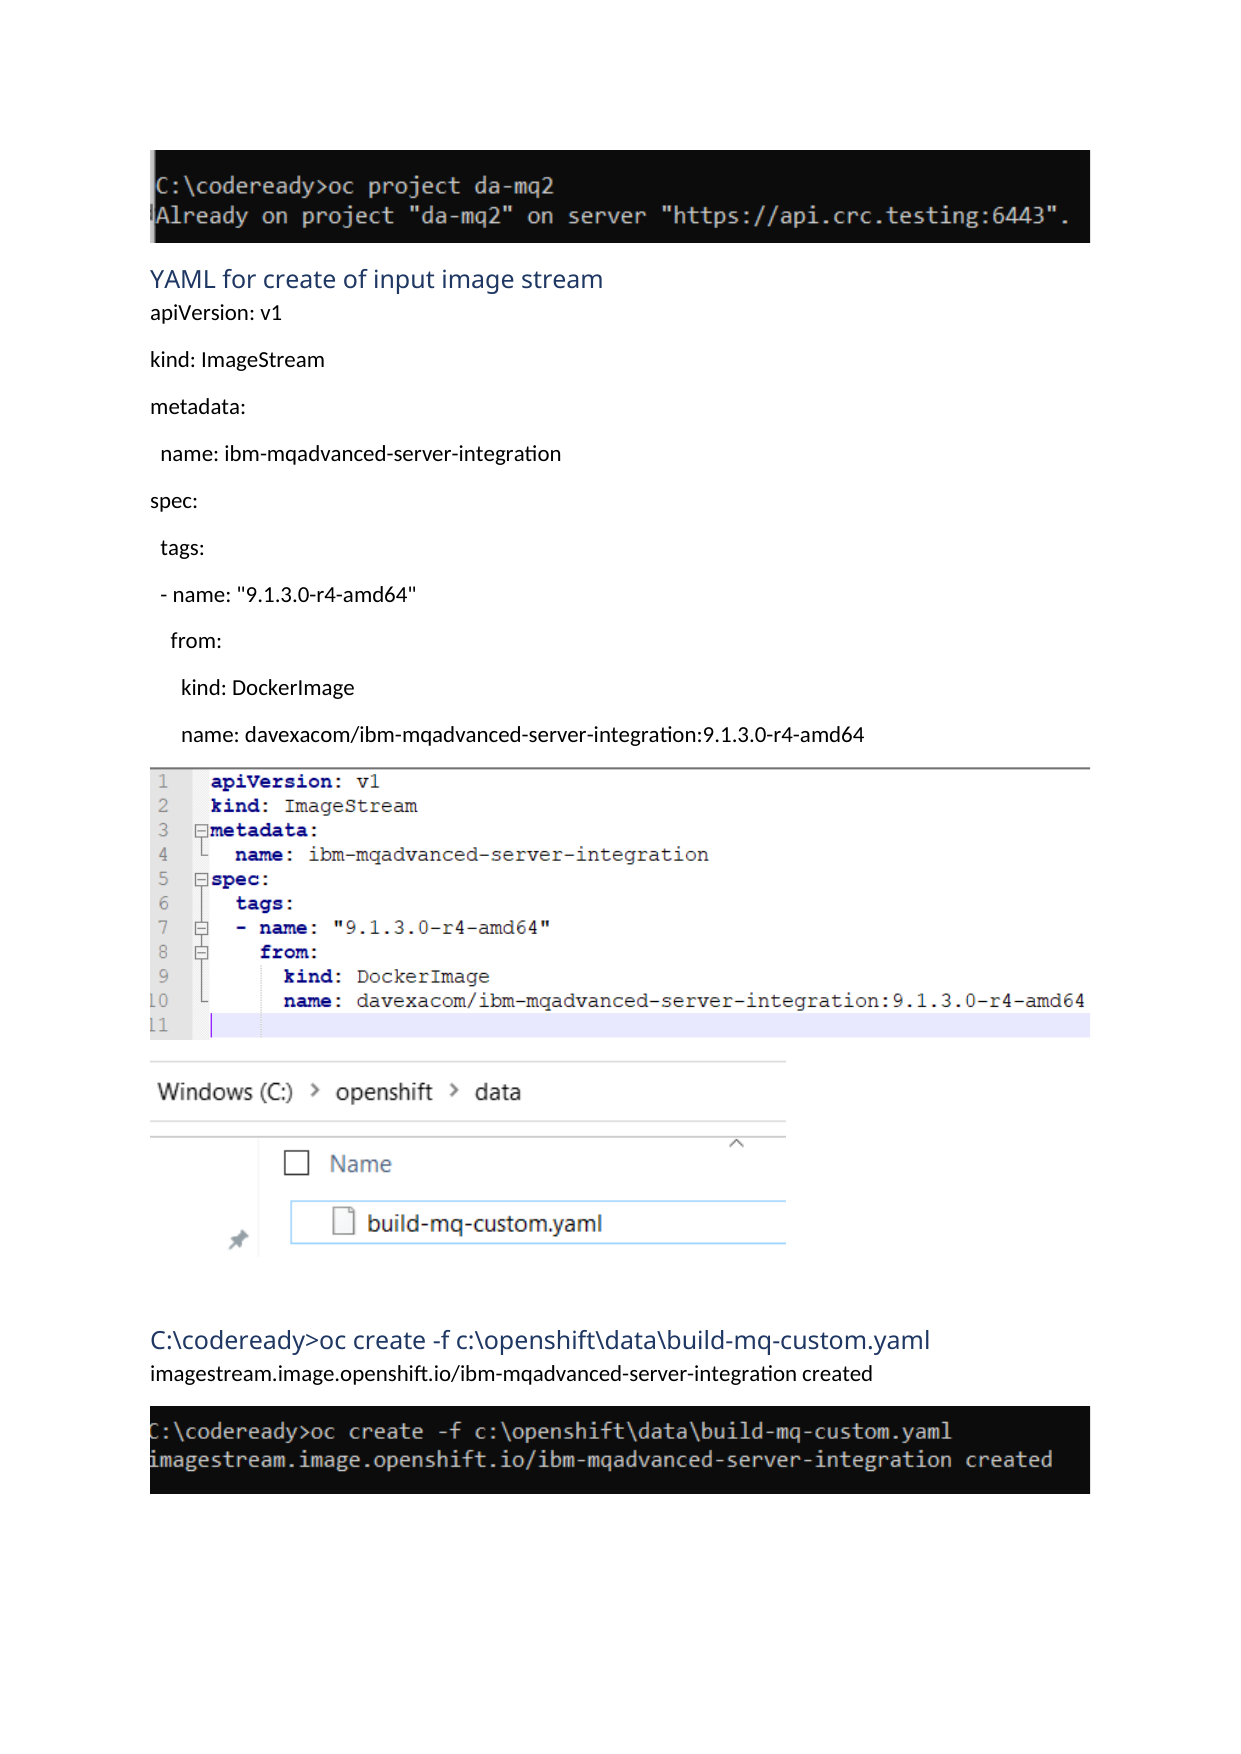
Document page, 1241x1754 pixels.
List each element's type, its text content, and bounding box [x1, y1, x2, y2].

picture [150, 767, 1091, 1040]
subtitle YAML for create of input image stream [150, 262, 1090, 296]
text tags: [150, 533, 1090, 561]
text imagestream.image.openshift.io/ibm-mqadvanced-server-integration created [150, 1359, 1090, 1387]
text from: [150, 627, 1090, 654]
text metadata: [150, 392, 1090, 420]
picture [150, 1406, 1091, 1494]
text apiVersion: v1 [150, 298, 1090, 326]
subtitle C:\codeready>oc create -f c:\openshift\data\build-mq-custom.yaml [150, 1322, 1090, 1356]
text name: davexacom/ibm-mqadvanced-server-integration:9.1.3.0-r4-amd64 [150, 720, 1090, 748]
picture [150, 150, 1091, 243]
text spec: [150, 486, 1090, 514]
text kind: ImageStream [150, 345, 1090, 373]
text - name: "9.1.3.0-r4-amd64" [150, 580, 1090, 608]
text kind: DockerImage [150, 673, 1090, 701]
picture [150, 1058, 786, 1257]
text name: ibm-mqadvanced-server-integration [150, 439, 1090, 467]
